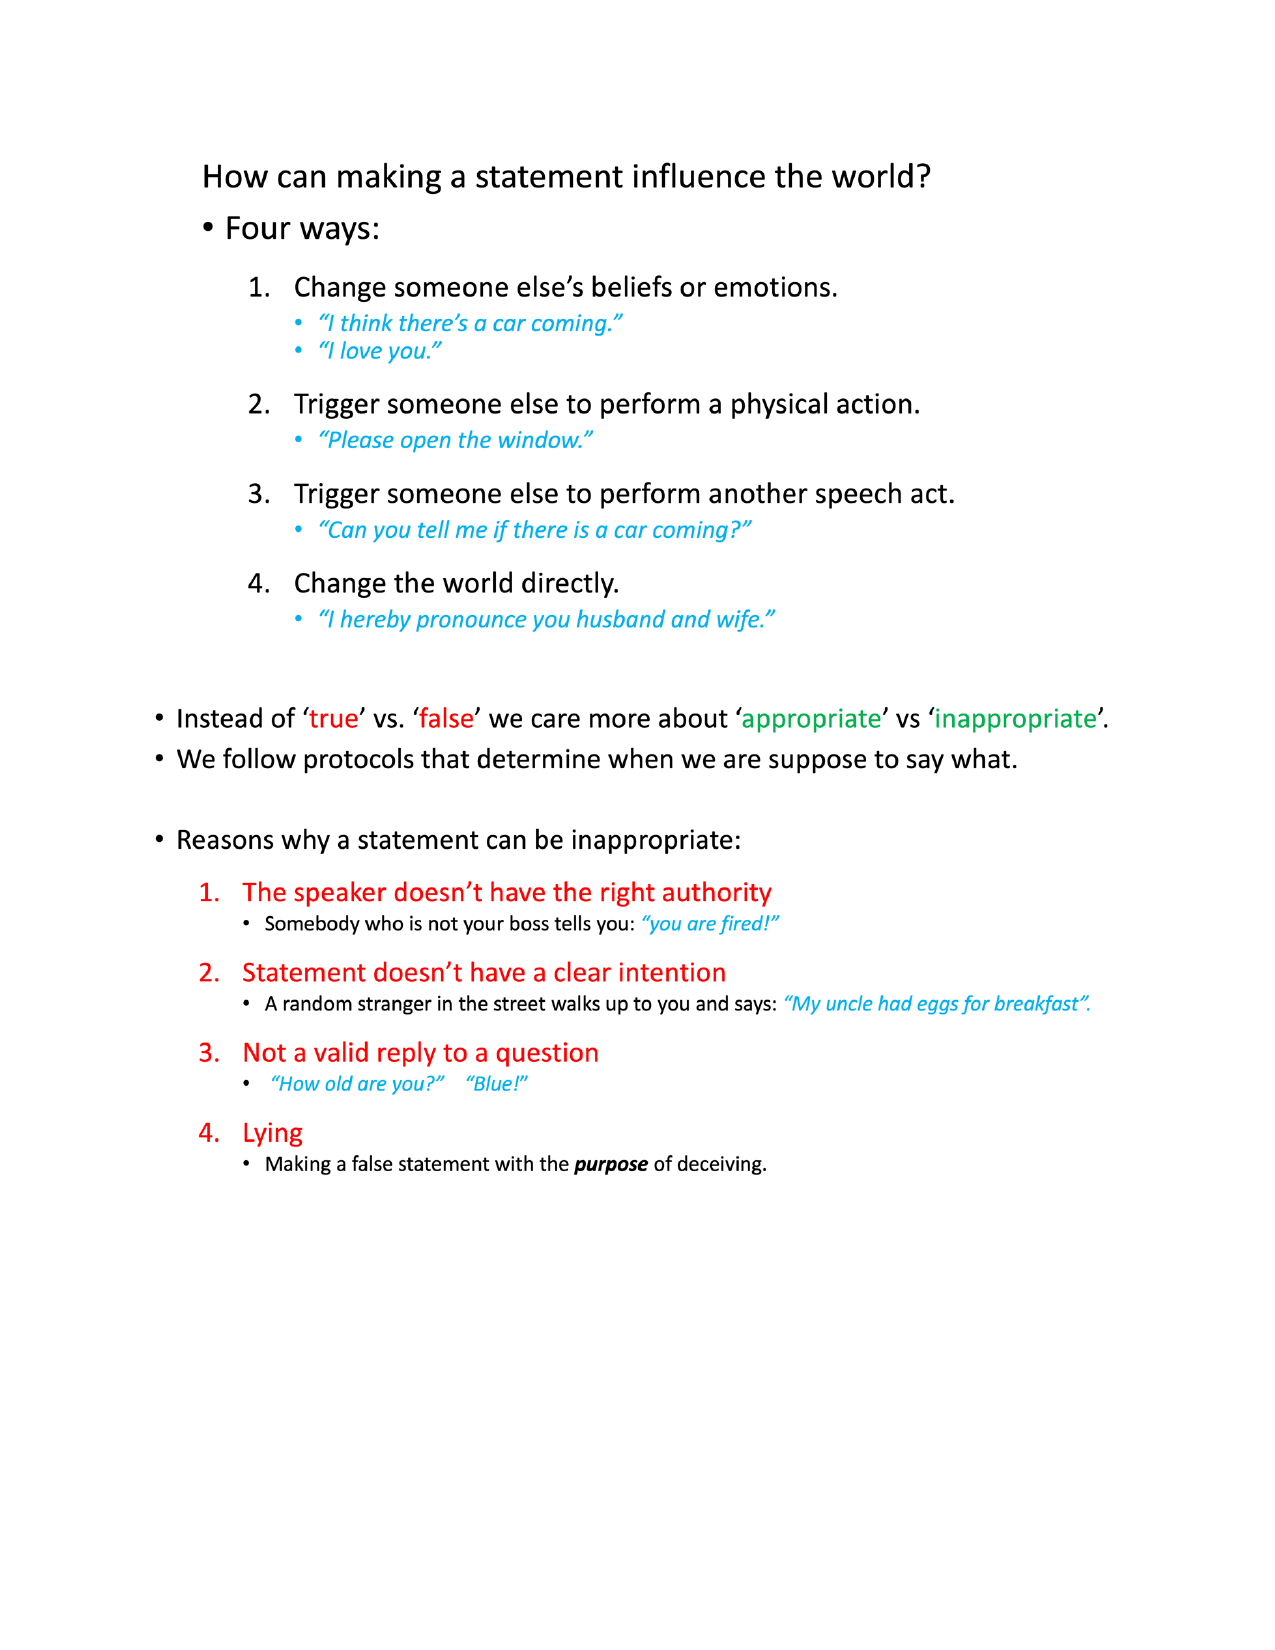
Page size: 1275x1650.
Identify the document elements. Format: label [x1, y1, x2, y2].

picture [150, 150, 1125, 690]
picture [150, 695, 1125, 1211]
